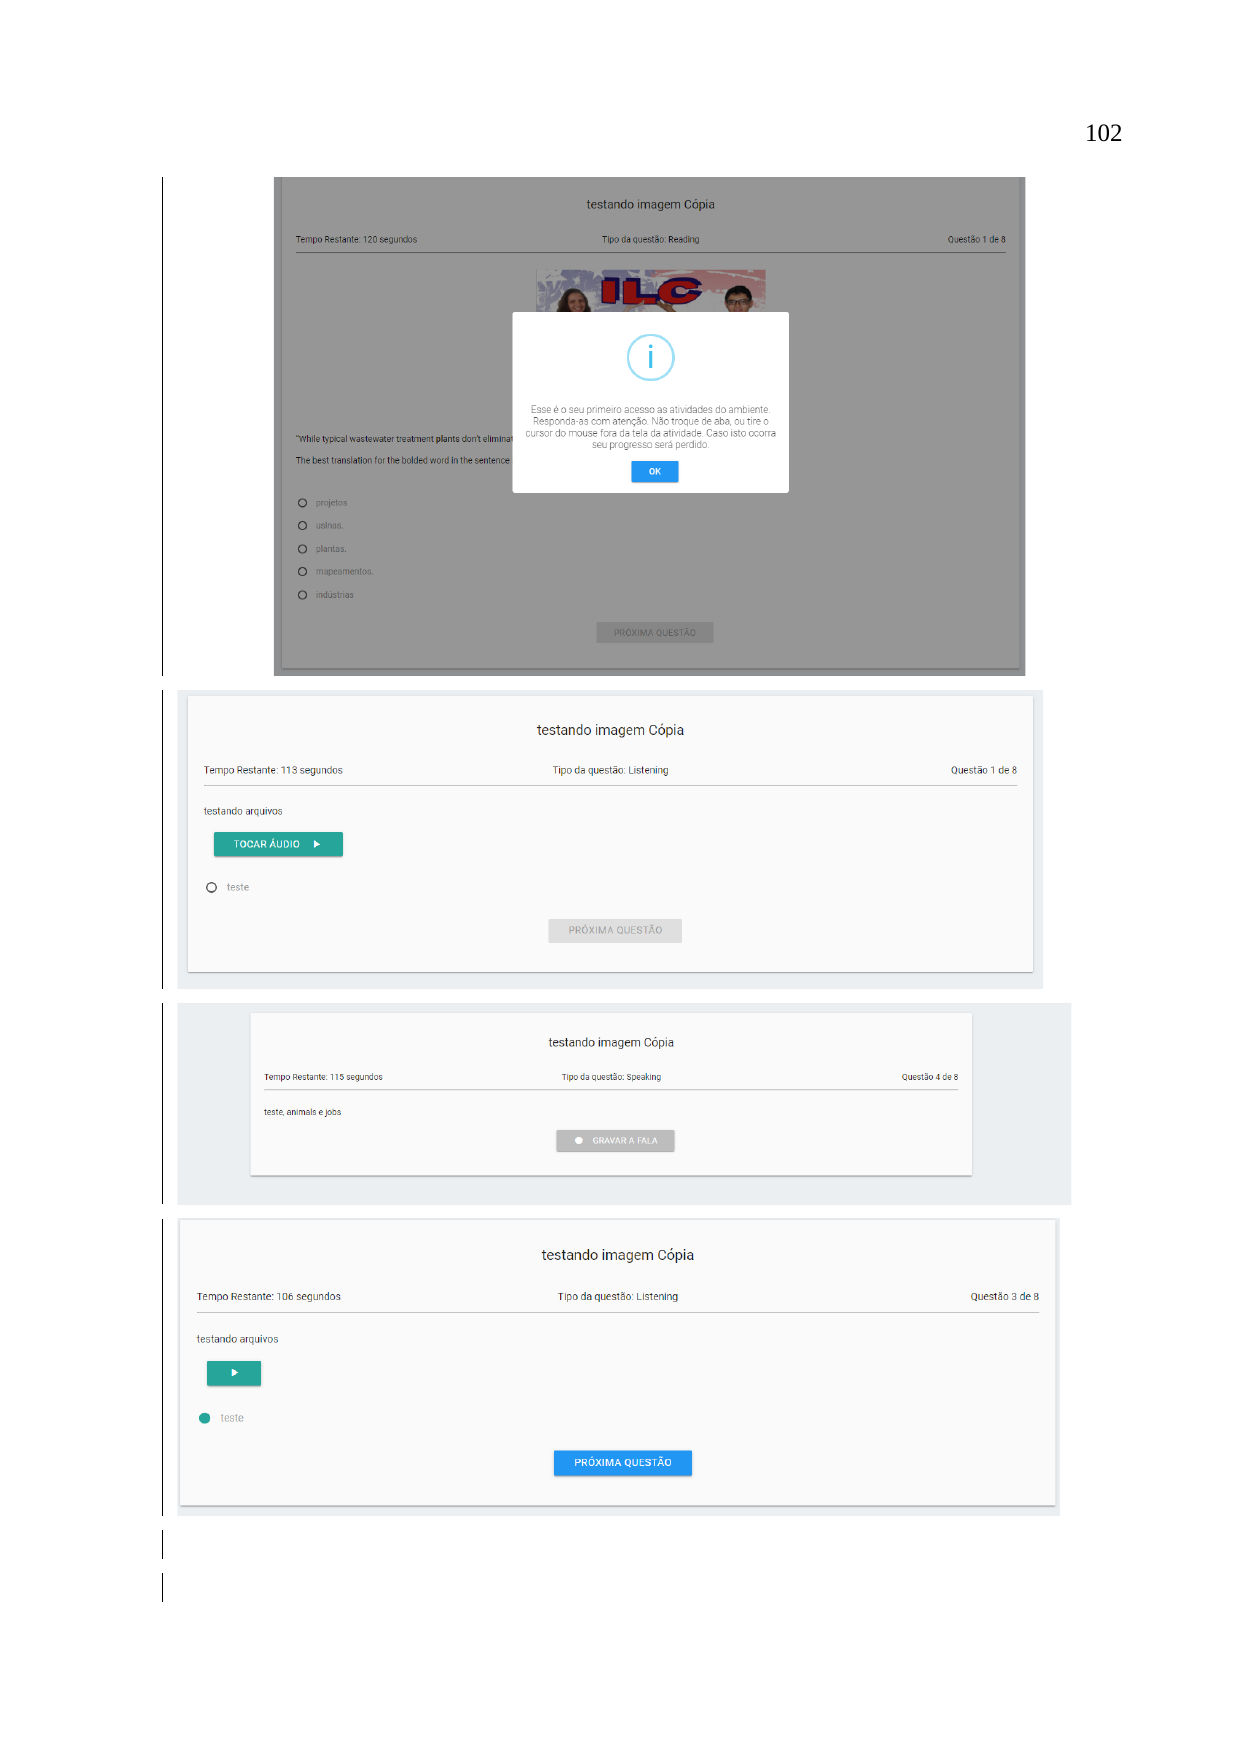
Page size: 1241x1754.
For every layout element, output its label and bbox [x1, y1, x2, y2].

picture [177, 690, 1044, 989]
picture [177, 1218, 1060, 1516]
picture [177, 1003, 1072, 1205]
picture [273, 177, 1026, 676]
